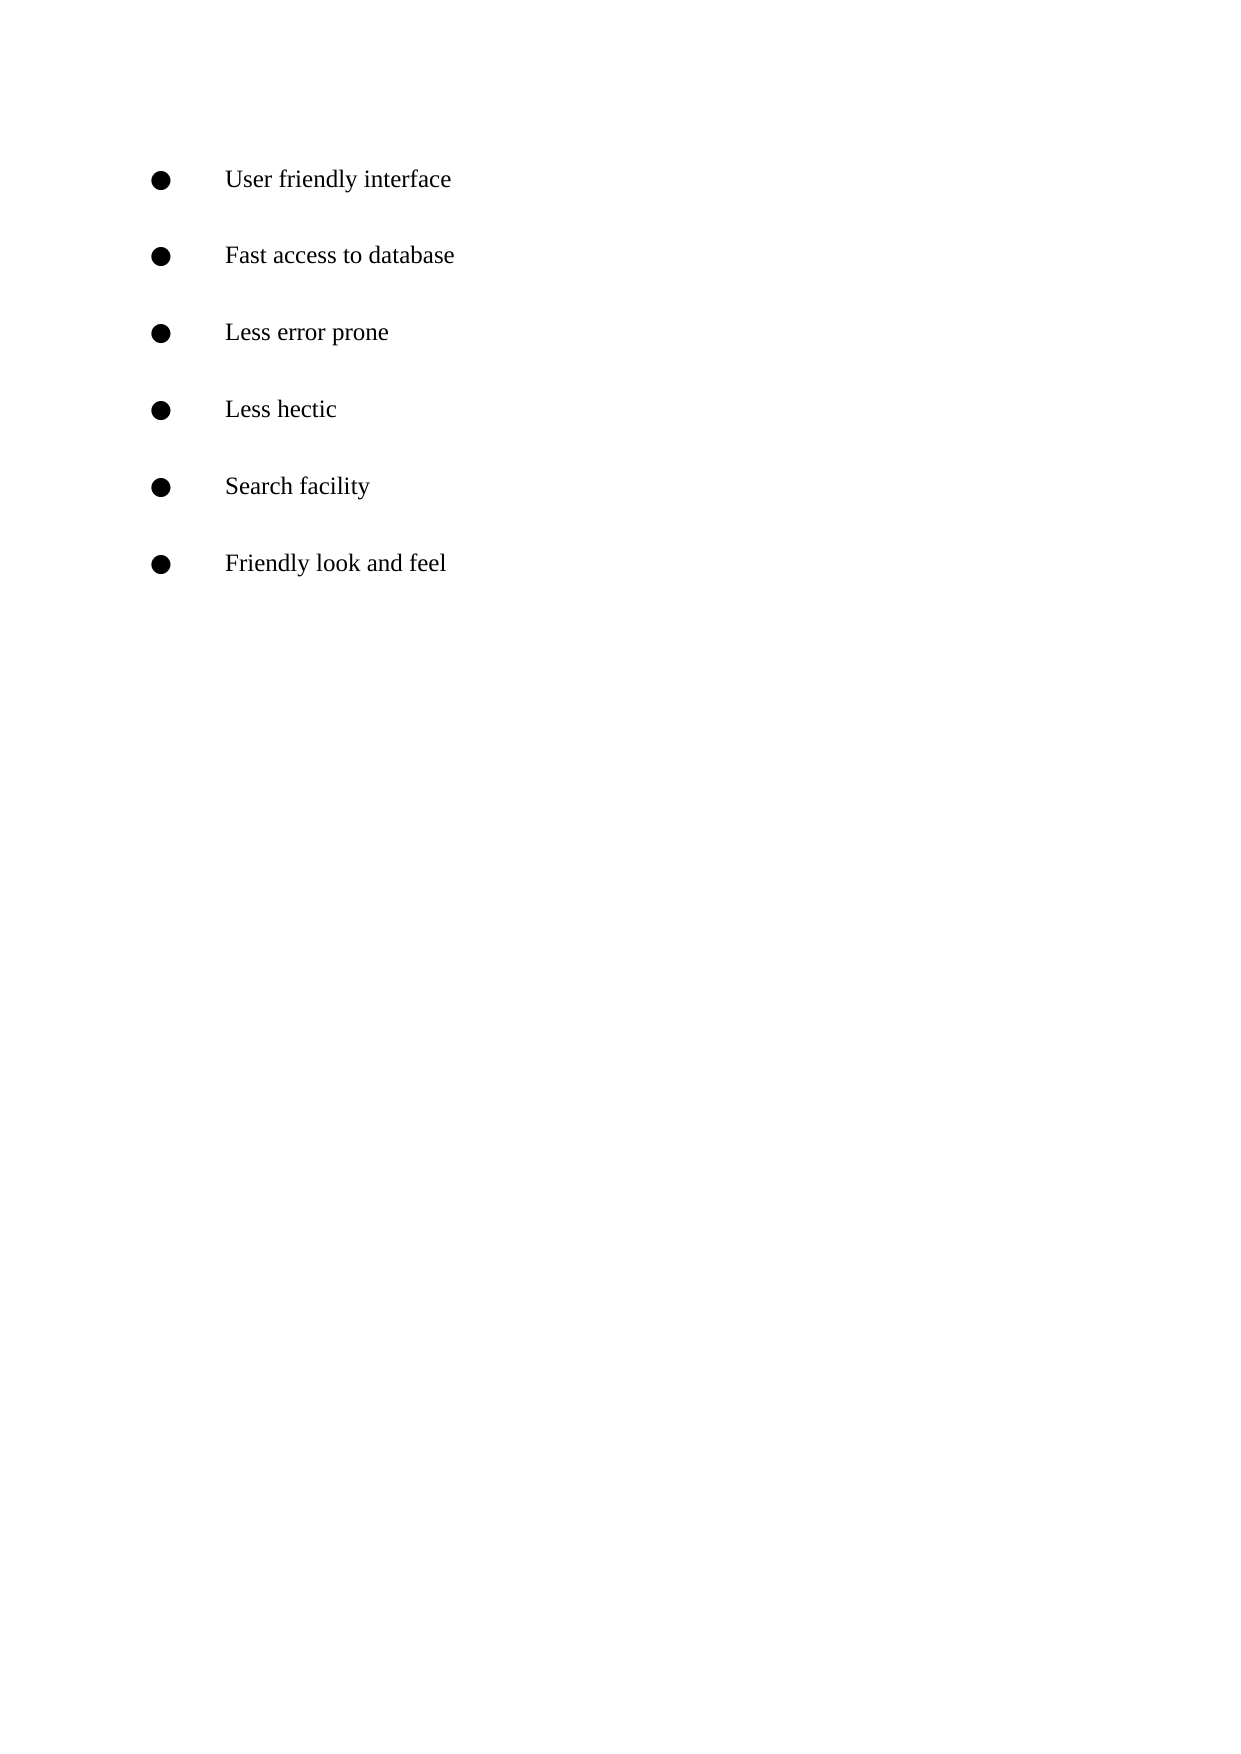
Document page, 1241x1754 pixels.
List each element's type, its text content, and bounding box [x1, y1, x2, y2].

list Less hectic [225, 381, 1090, 432]
list Less error prone [225, 304, 1090, 355]
list Friendly look and feel [225, 534, 1090, 586]
list Search facility [150, 457, 1090, 509]
list User friendly interface [225, 150, 1090, 201]
list Fast access to database [225, 227, 1090, 278]
